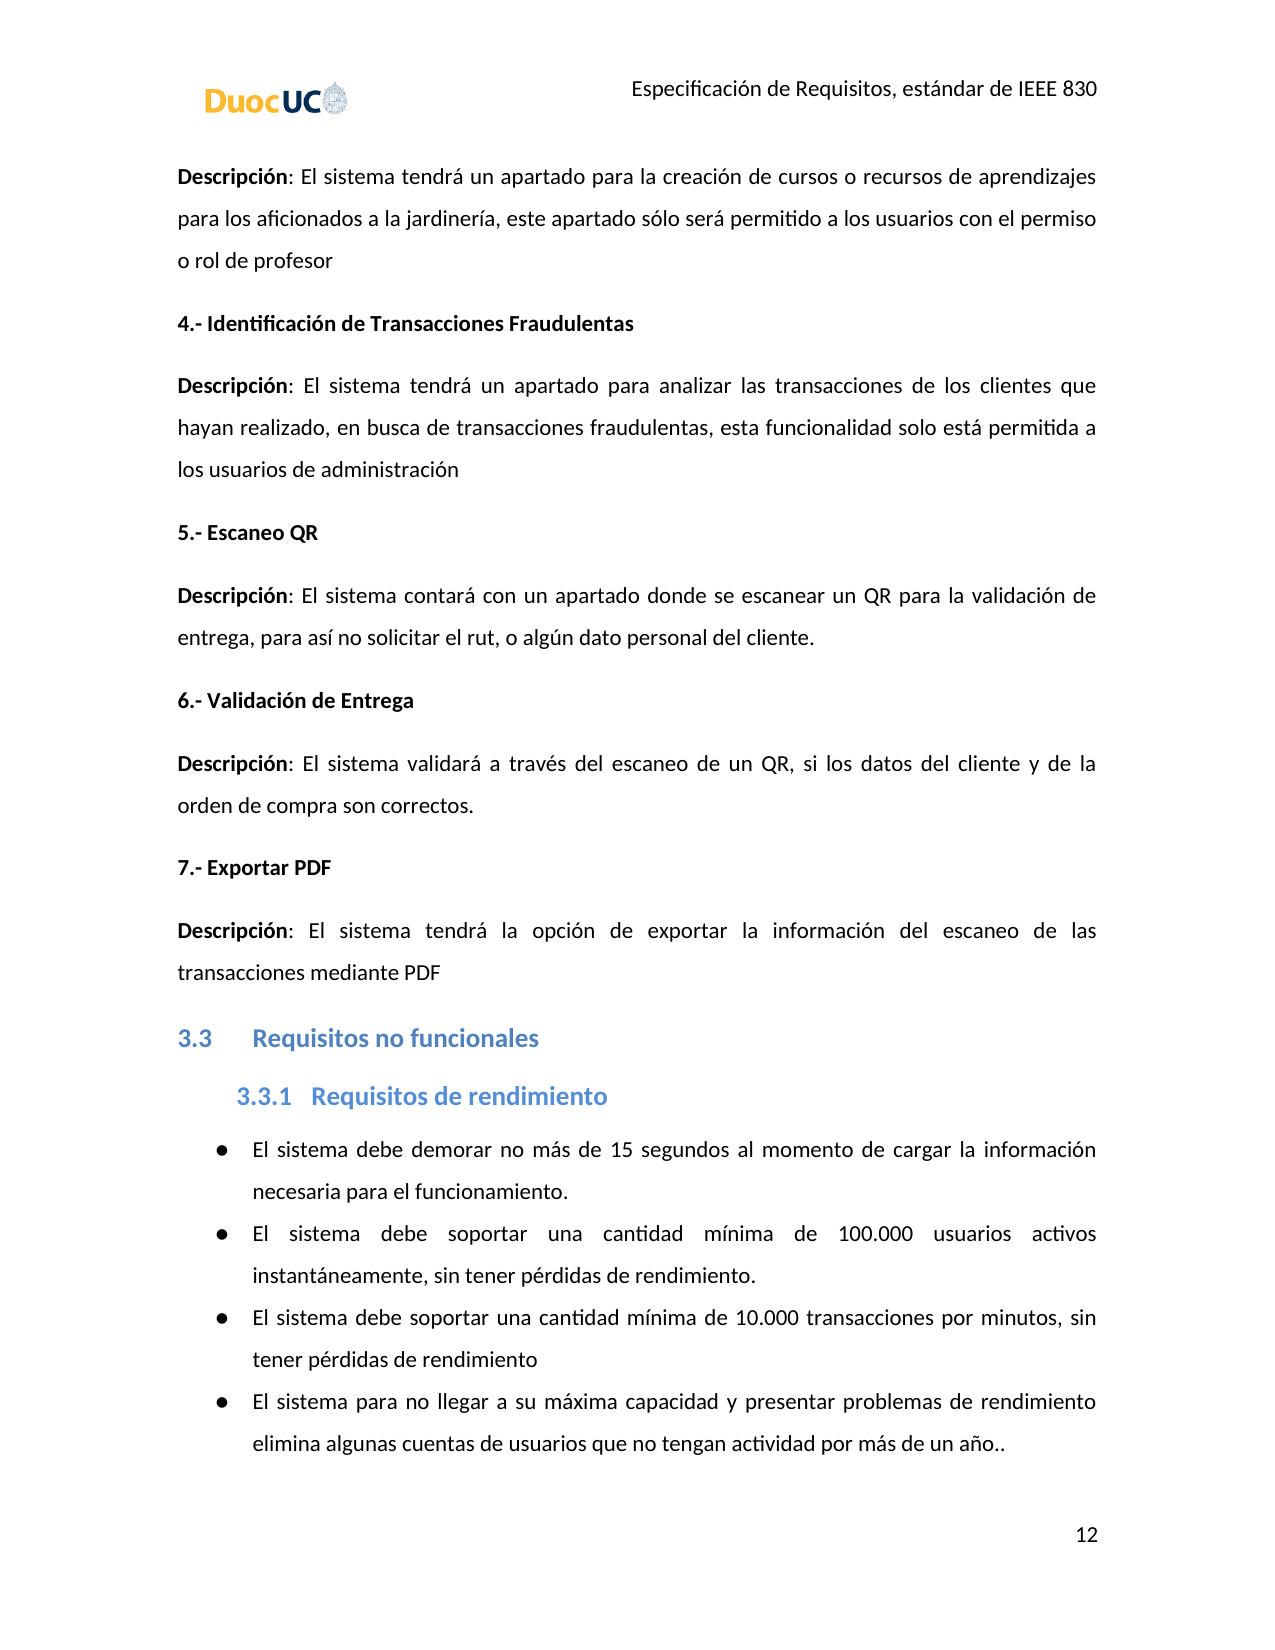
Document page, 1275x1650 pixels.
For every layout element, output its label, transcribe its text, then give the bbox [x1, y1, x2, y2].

text Descripción: El sistema tendrá la opción de exportar la información del escaneo de las transacciones mediante PDF [177, 916, 1098, 986]
text 6.- Validación de Entrega [177, 686, 1098, 714]
list El sistema debe soportar una cantidad mínima de 10.000 transacciones por minutos, sin tener pérdidas de rendimiento [215, 1303, 1098, 1373]
list El sistema debe demorar no más de 15 segundos al momento de cargar la información necesaria para el funcionamiento. [215, 1135, 1098, 1205]
text 3.3 Requisitos no funcionales [177, 1021, 1098, 1054]
text Descripción: El sistema contará con un apartado donde se escanear un QR para la validación de entrega, para así no solicitar el rut, o algún dato personal del cliente. [177, 581, 1098, 651]
text 5.- Escaneo QR [177, 518, 1098, 546]
picture [198, 78, 352, 117]
list El sistema para no llegar a su máxima capacidad y presentar problemas de rendimiento elimina algunas cuentas de usuarios que no tengan actividad por más de un año.. [215, 1387, 1098, 1457]
text Descripción: El sistema validará a través del escaneo de un QR, si los datos del cliente y de la orden de compra son correctos. [177, 749, 1098, 819]
text 7.- Exportar PDF [177, 853, 1098, 882]
list El sistema debe soportar una cantidad mínima de 100.000 usuarios activos instantáneamente, sin tener pérdidas de rendimiento. [215, 1219, 1098, 1289]
text Descripción: El sistema tendrá un apartado para analizar las transacciones de los clientes que hayan realizado, en busca de transacciones fraudulentas, esta funcionalidad solo está permitida a los usuarios de administración [177, 372, 1098, 483]
text 3.3.1 Requisitos de rendimiento [236, 1079, 1098, 1112]
text Descripción: El sistema tendrá un apartado para la creación de cursos o recursos de aprendizajes para los aficionados a la jardinería, este apartado sólo será permitido a los usuarios con el permiso o rol de profesor [177, 162, 1098, 274]
text 4.- Identificación de Transacciones Fraudulentas [177, 309, 1098, 337]
